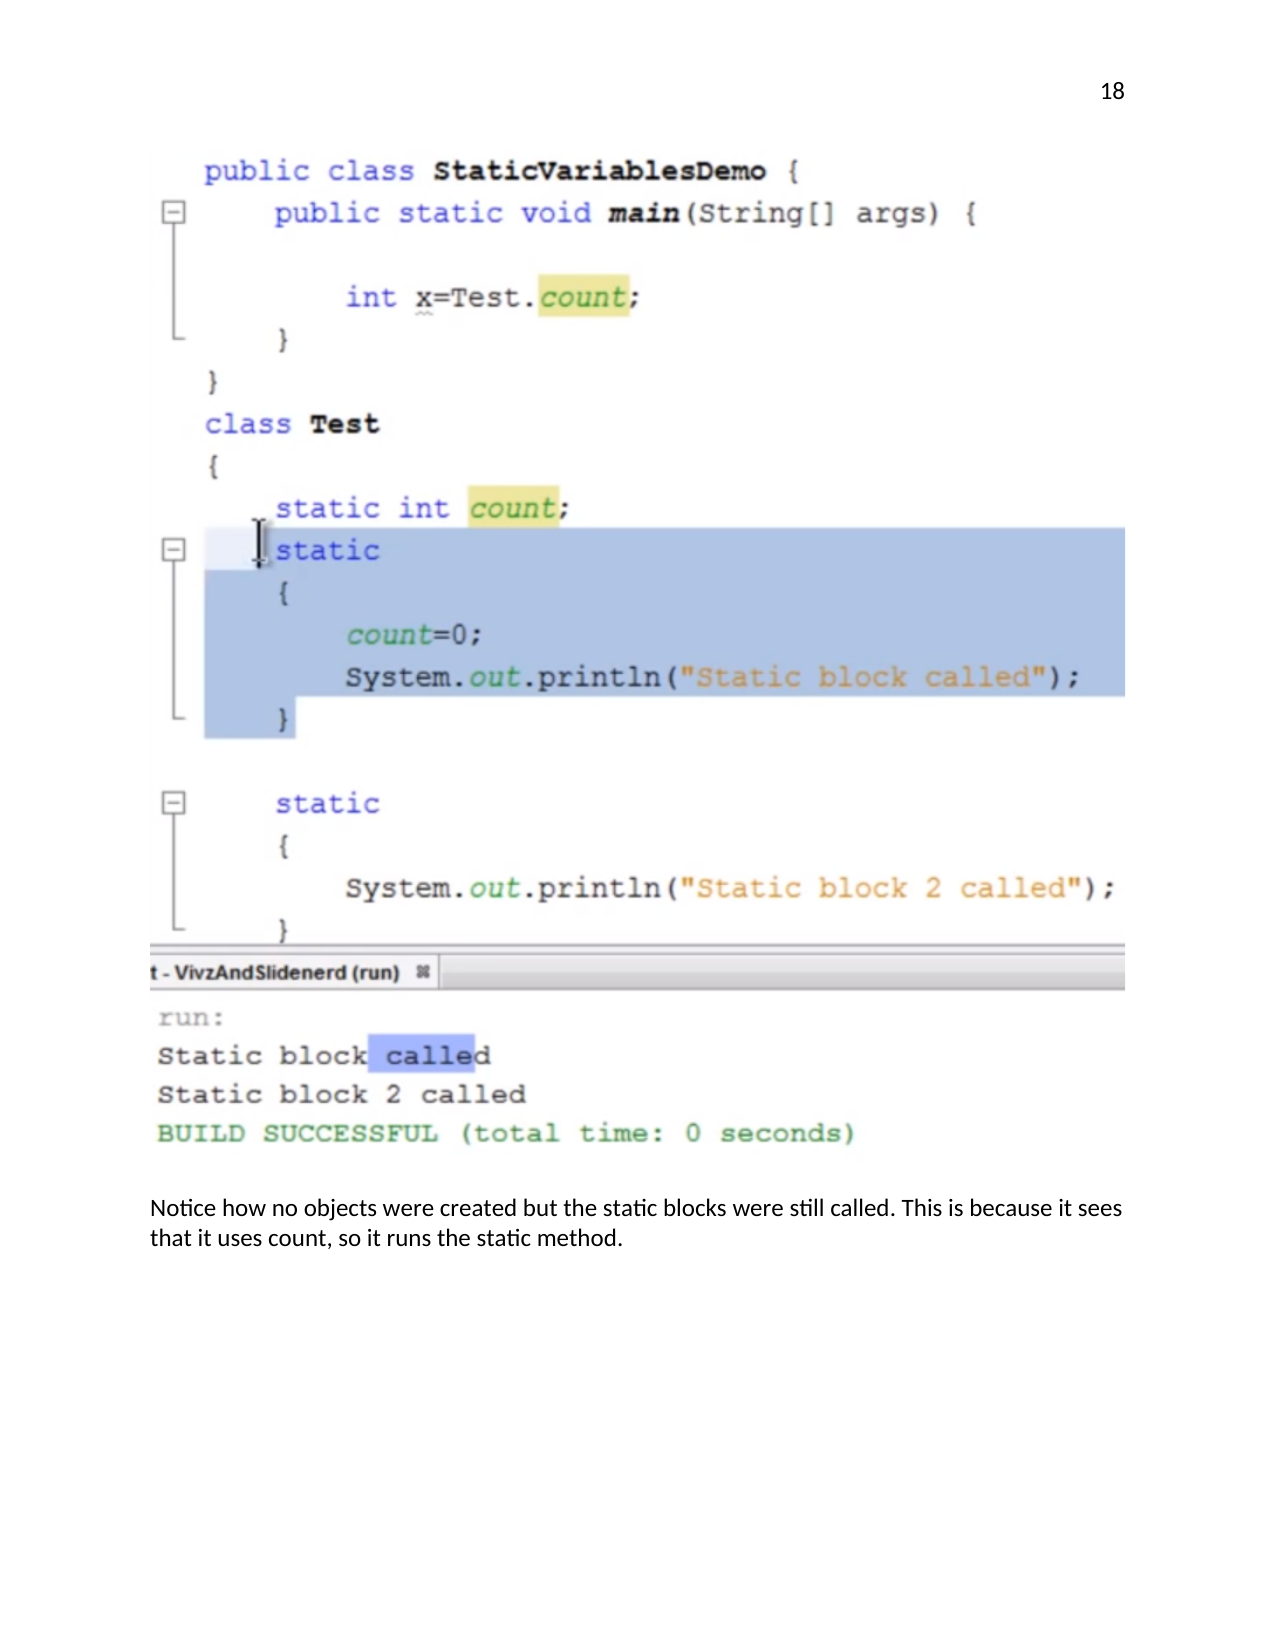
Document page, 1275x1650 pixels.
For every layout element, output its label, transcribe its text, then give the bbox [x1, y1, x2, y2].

picture [150, 150, 1125, 1192]
text Notice how no objects were created but the static blocks were still called. This is because it sees that it uses count, so it runs the static method. [150, 1192, 1125, 1253]
